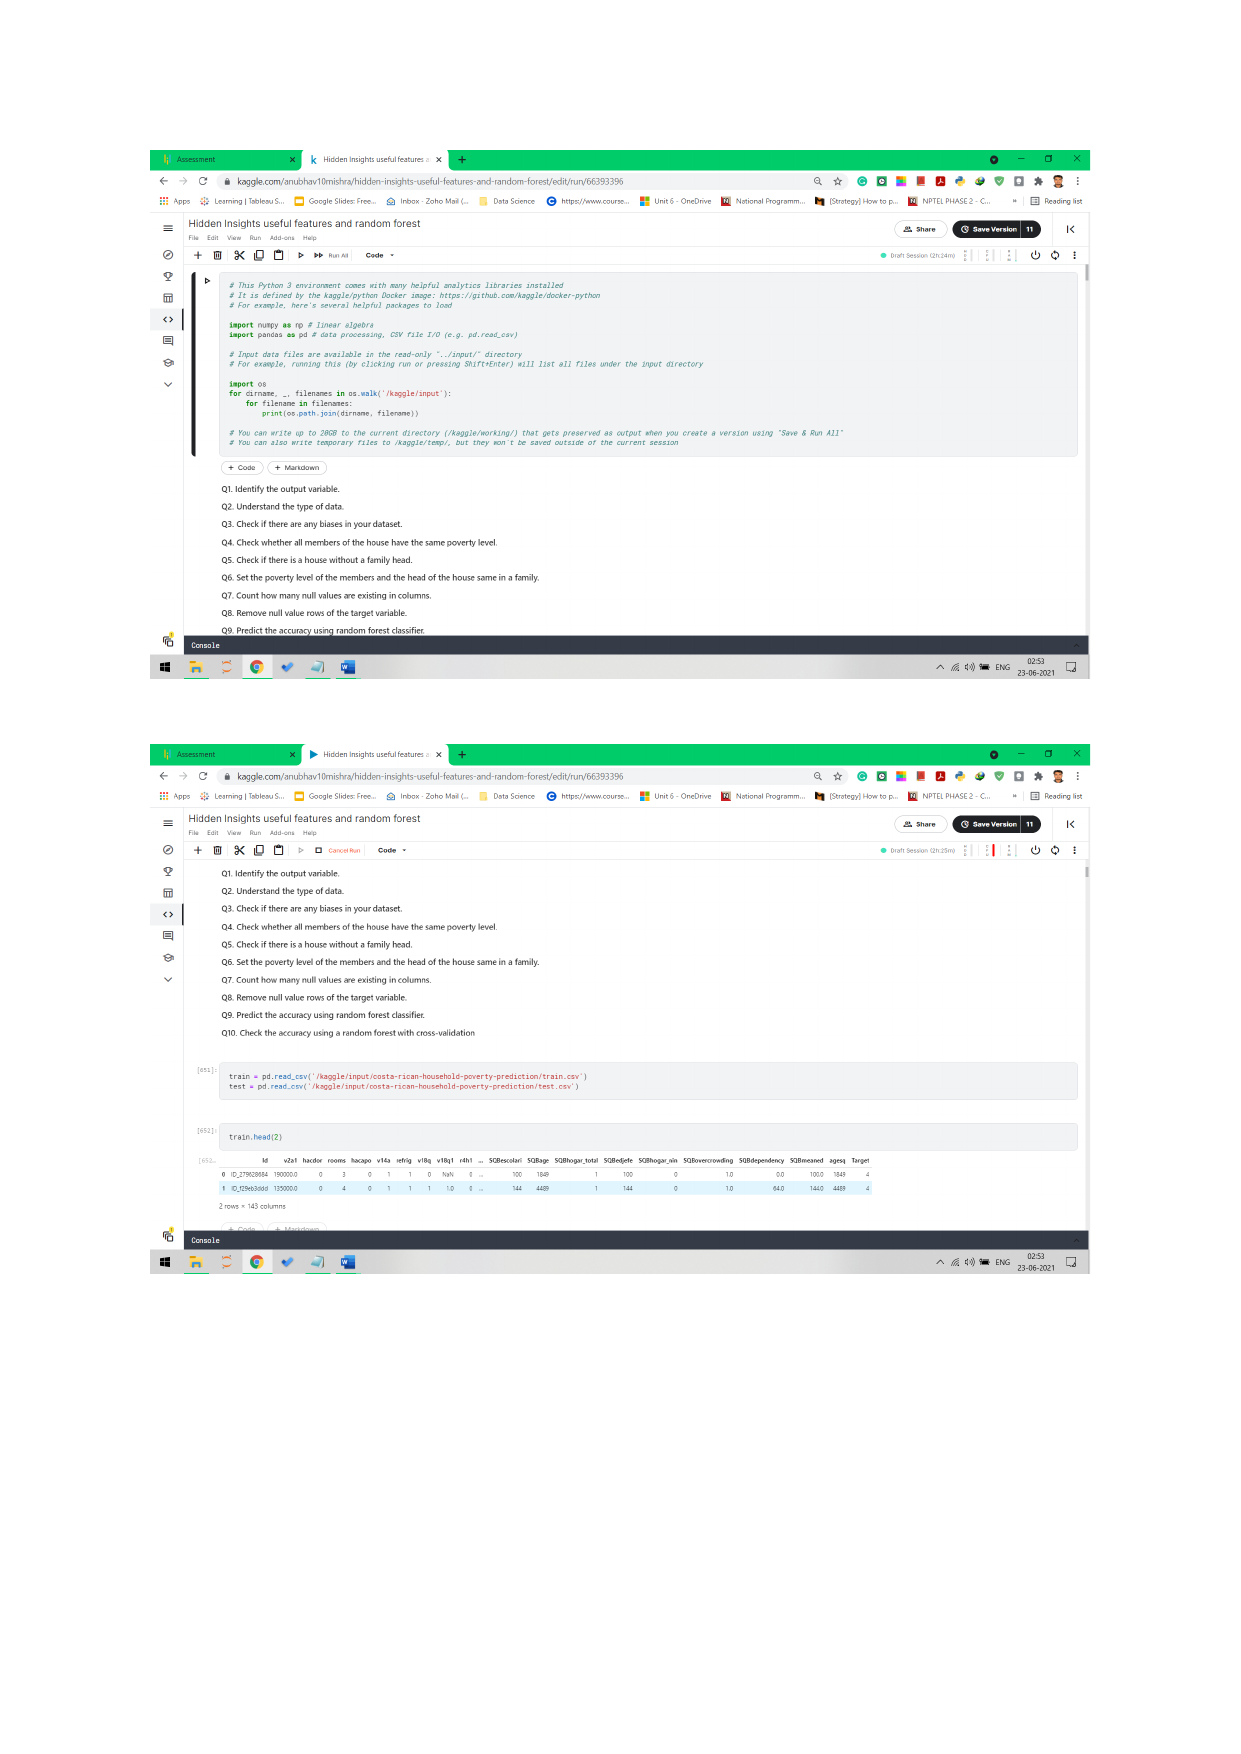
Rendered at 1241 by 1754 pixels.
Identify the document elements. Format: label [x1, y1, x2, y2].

picture [150, 744, 1091, 1274]
picture [150, 150, 1091, 679]
